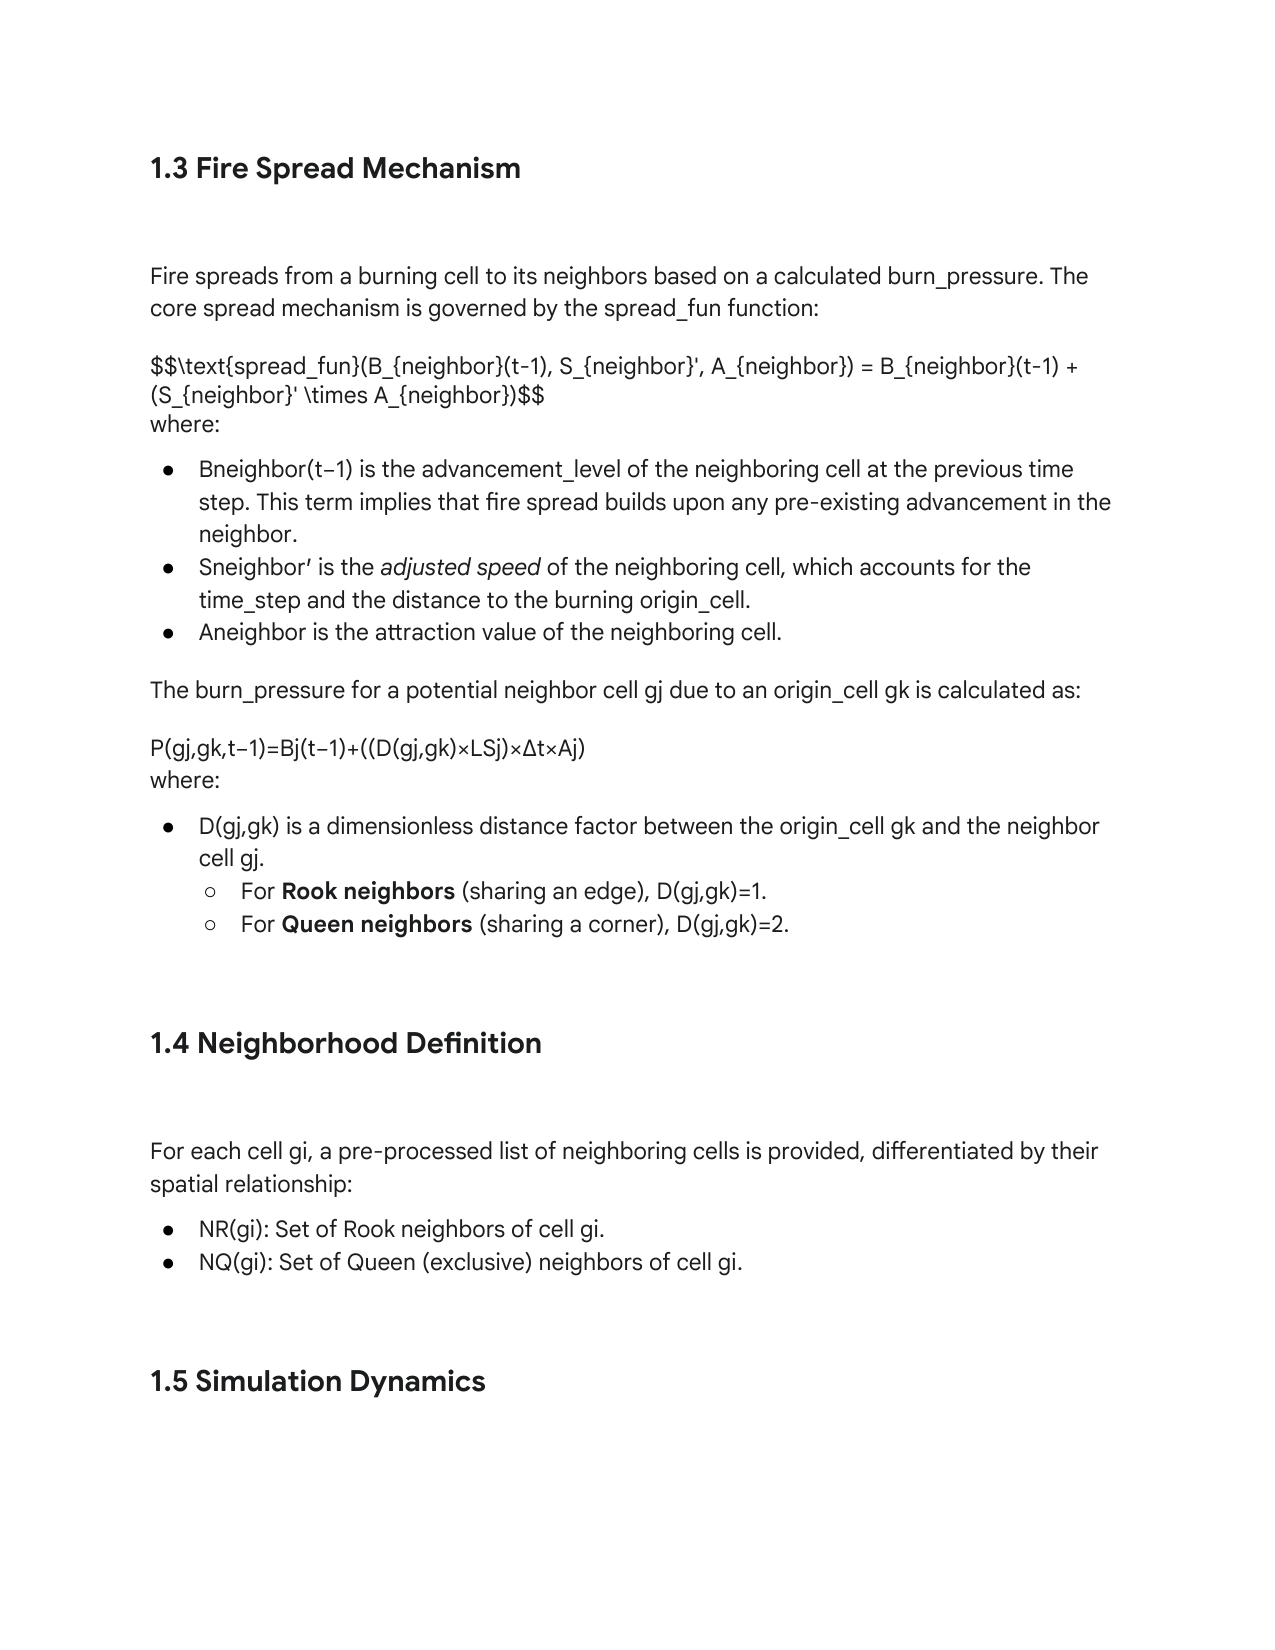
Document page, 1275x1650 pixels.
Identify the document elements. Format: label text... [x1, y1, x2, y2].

subtitle 1.4 Neighborhood Definition [150, 1025, 1125, 1062]
subtitle 1.5 Simulation Dynamics [150, 1363, 1125, 1400]
list NR​(gi​): Set of Rook neighbors of cell gi​. [161, 1215, 1125, 1244]
text Fire spreads from a burning cell to its neighbors based on a calculated burn_pressure. The core spread mechanism is governed by the spread_fun function: [150, 262, 1125, 323]
text where: [150, 410, 1125, 438]
list D(gj​,gk​) is a dimensionless distance factor between the origin_cell gk​ and the neighbor cell gj​. [161, 812, 1125, 873]
list Aneighbor​ is the attraction value of the neighboring cell. [161, 618, 1125, 647]
text For each cell gi​, a pre-processed list of neighboring cells is provided, differentiated by their spatial relationship: [150, 1137, 1125, 1199]
text The burn_pressure for a potential neighbor cell gj​ due to an origin_cell gk​ is calculated as: [150, 676, 1125, 705]
text $$\text{spread_fun}(B_{neighbor}(t-1), S_{neighbor}', A_{neighbor}) = B_{neighbor}(t-1) + (S_{neighbor}' \times A_{neighbor})$$ [150, 352, 1125, 410]
list Sneighbor′​ is the adjusted speed of the neighboring cell, which accounts for the time_step and the distance to the burning origin_cell. [161, 553, 1125, 614]
list For Rook neighbors (sharing an edge), D(gj​,gk​)=1. [203, 877, 1125, 906]
text P(gj​,gk​,t−1)=Bj​(t−1)+((D(gj​,gk​)×LSj​​)×Δt×Aj​) [150, 734, 1125, 763]
subtitle 1.3 Fire Spread Mechanism [150, 150, 1125, 187]
text where: [150, 767, 1125, 795]
list For Queen neighbors (sharing a corner), D(gj​,gk​)=2​. [203, 910, 1125, 939]
list Bneighbor​(t−1) is the advancement_level of the neighboring cell at the previous time step. This term implies that fire spread builds upon any pre-existing advancement in the neighbor. [161, 455, 1125, 549]
list NQ​(gi​): Set of Queen (exclusive) neighbors of cell gi​. [161, 1248, 1125, 1277]
